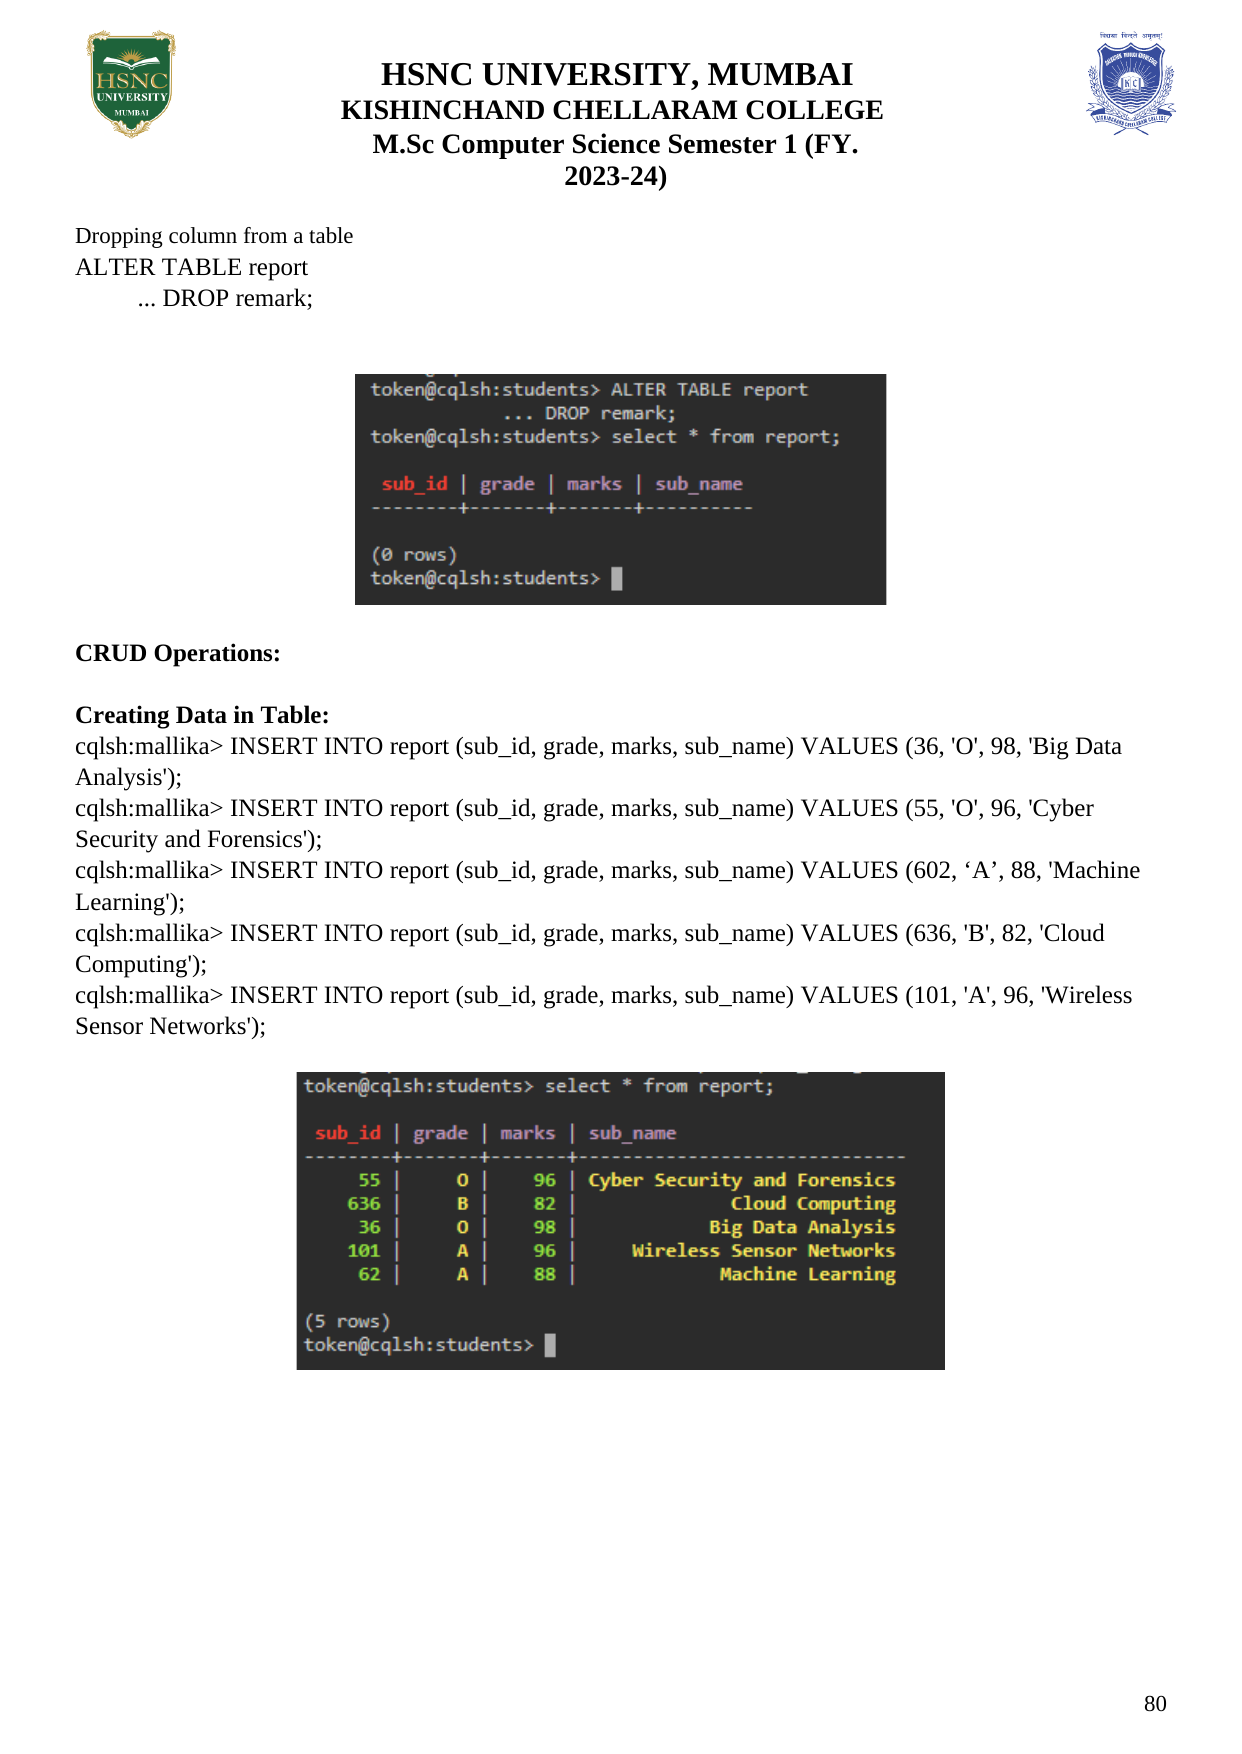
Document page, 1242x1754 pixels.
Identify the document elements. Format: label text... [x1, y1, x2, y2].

text cqlsh:mallika> INSERT INTO report (sub_id, grade, marks, sub_name) VALUES (602, ‘A’, 88, 'Machine Learning'); [75, 856, 1167, 915]
text CRUD Operations: [75, 638, 1167, 667]
picture [355, 374, 887, 605]
picture [86, 29, 177, 139]
text cqlsh:mallika> INSERT INTO report (sub_id, grade, marks, sub_name) VALUES (101, 'A', 96, 'Wireless Sensor Networks'); [75, 980, 1167, 1039]
text Creating Data in Table: [75, 700, 1167, 729]
picture [1085, 30, 1177, 136]
text Dropping column from a table [75, 222, 1167, 248]
picture [296, 1072, 945, 1370]
text ALTER TABLE report [75, 252, 1167, 281]
text cqlsh:mallika> INSERT INTO report (sub_id, grade, marks, sub_name) VALUES (636, 'B', 82, 'Cloud Computing'); [75, 918, 1167, 977]
text cqlsh:mallika> INSERT INTO report (sub_id, grade, marks, sub_name) VALUES (36, 'O', 98, 'Big Data Analysis'); [75, 731, 1167, 791]
text ... DROP remark; [75, 283, 1167, 312]
text cqlsh:mallika> INSERT INTO report (sub_id, grade, marks, sub_name) VALUES (55, 'O', 96, 'Cyber Security and Forensics'); [75, 793, 1167, 853]
